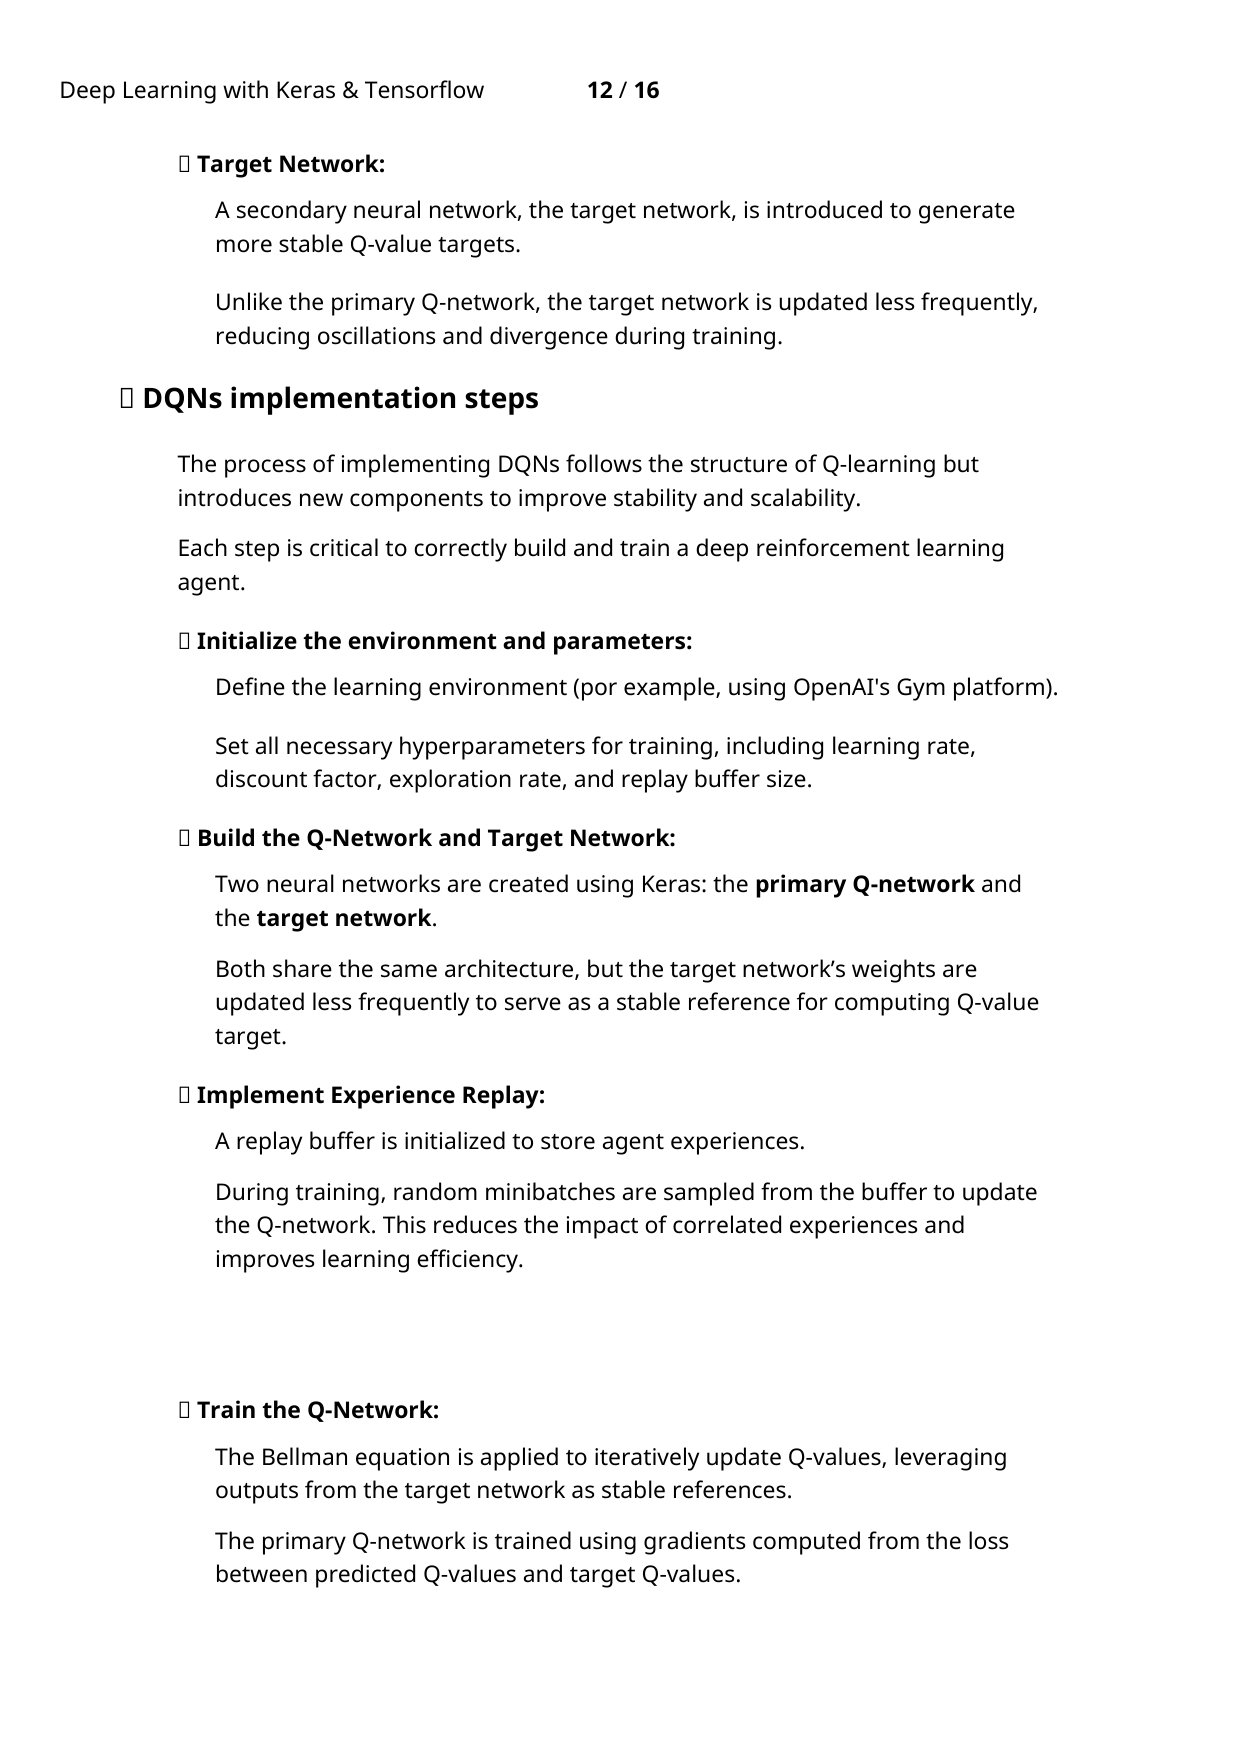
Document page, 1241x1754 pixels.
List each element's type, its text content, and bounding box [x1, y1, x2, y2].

text 🔸 Build the Q-Network and Target Network: [177, 822, 1063, 853]
text Both share the same architecture, but the target network’s weights are updated less frequently to serve as a stable reference for computing Q-value target. [215, 952, 1063, 1051]
text A replay buffer is initialized to store agent experiences. [215, 1125, 1063, 1156]
text During training, random minibatches are sampled from the buffer to update the Q-network. This reduces the impact of correlated experiences and improves learning efficiency. [215, 1175, 1063, 1274]
text A secondary neural network, the target network, is introduced to generate more stable Q-value targets. [215, 194, 1063, 259]
text Each step is critical to correctly build and train a deep reinforcement learning agent. [177, 532, 1063, 597]
text Define the learning environment (por example, using OpenAI's Gym platform). [215, 671, 1063, 702]
text Set all necessary hyperparameters for training, including learning rate, discount factor, exploration rate, and replay buffer size. [215, 729, 1063, 794]
text 🔸 Initialize the environment and parameters: [177, 624, 1063, 656]
text The process of implementing DQNs follows the structure of Q-learning but introduces new components to improve stability and scalability. [177, 448, 1063, 513]
text 🔸 Implement Experience Replay: [177, 1079, 1063, 1110]
text The primary Q-network is trained using gradients computed from the loss between predicted Q-values and target Q-values. [215, 1524, 1063, 1589]
text Two neural networks are created using Keras: the primary Q-network and the target network. [215, 868, 1063, 933]
subtitle 🔹 DQNs implementation steps [118, 379, 1063, 417]
text The Bellman equation is applied to iteratively update Q-values, leveraging outputs from the target network as stable references. [215, 1440, 1063, 1505]
text 🧠 Target Network: [177, 148, 1063, 179]
text 🔸 Train the Q-Network: [177, 1394, 1063, 1425]
text Unlike the primary Q-network, the target network is updated less frequently, reducing oscillations and divergence during training. [215, 286, 1063, 351]
